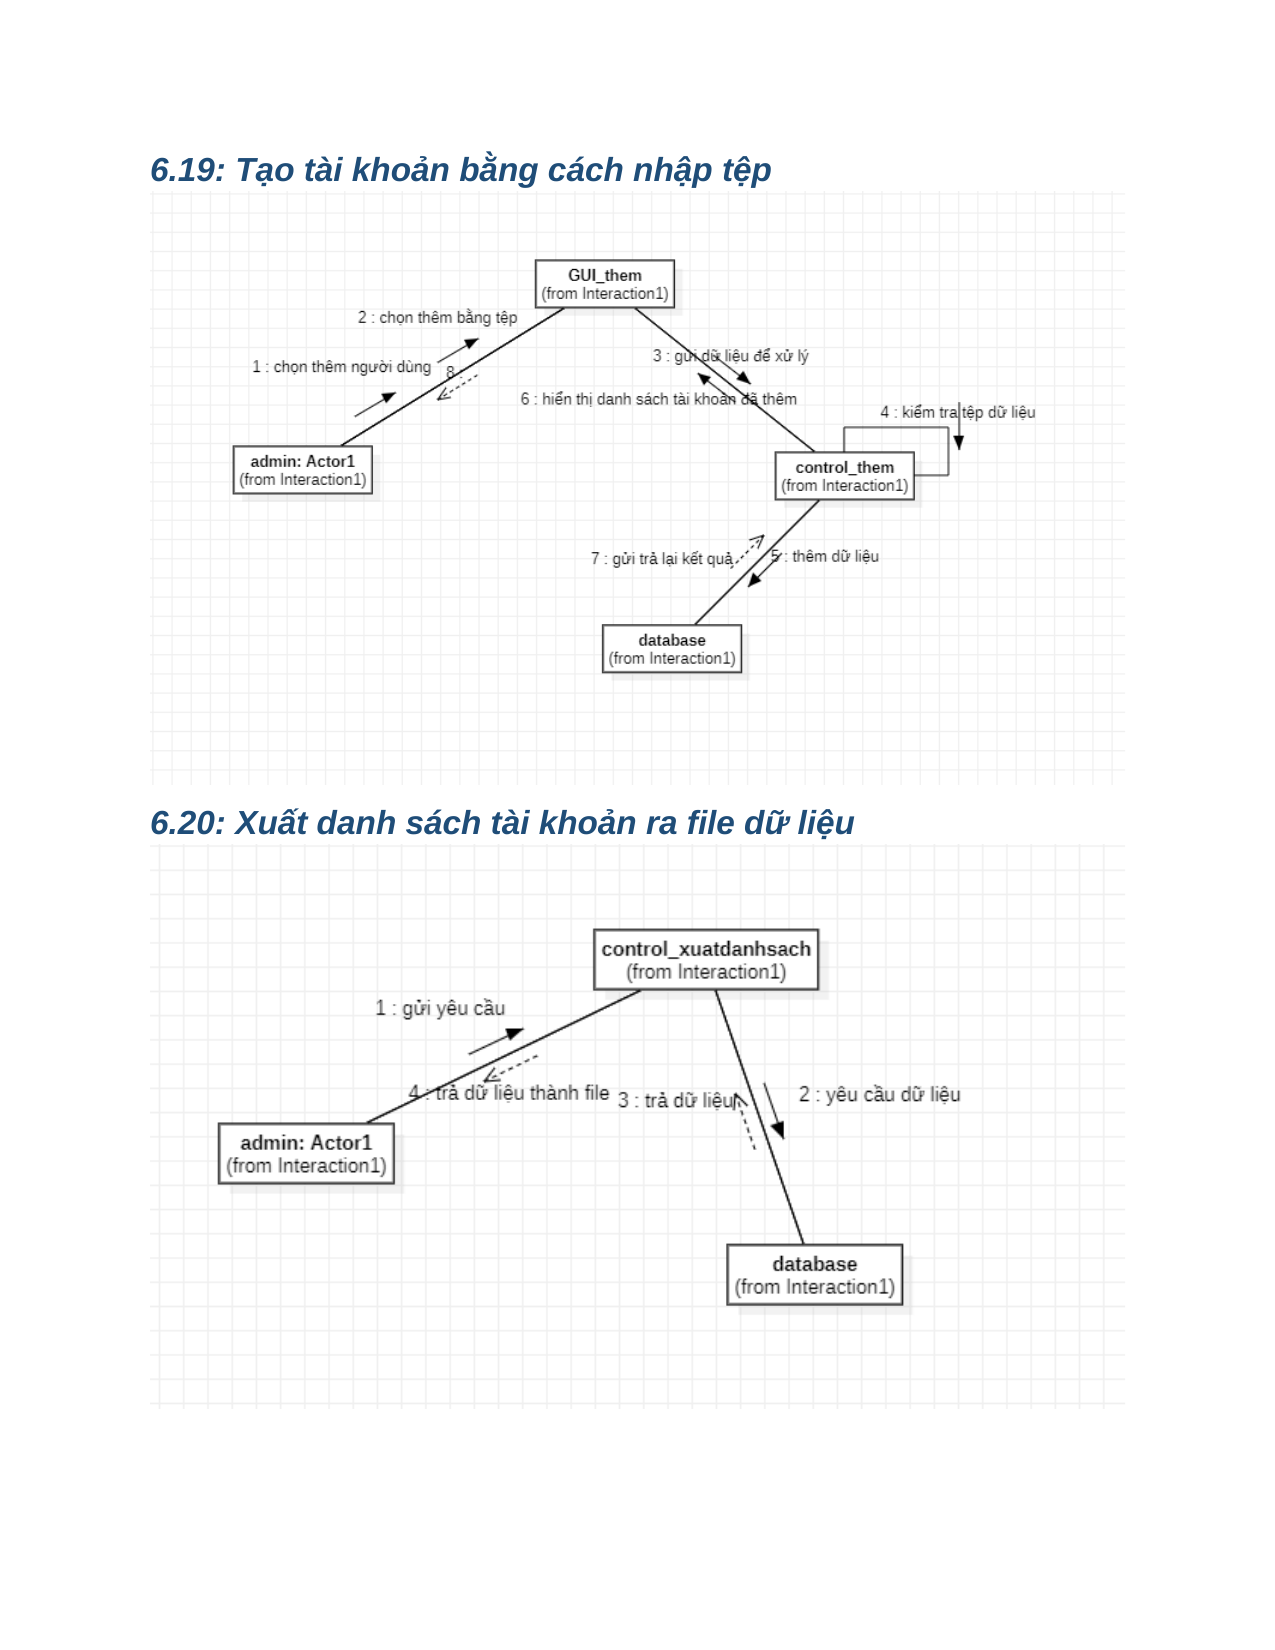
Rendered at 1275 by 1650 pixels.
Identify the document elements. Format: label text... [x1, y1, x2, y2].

subtitle 6.19: Tạo tài khoản bằng cách nhập tệp [150, 150, 1125, 188]
picture [150, 844, 1125, 1409]
subtitle 6.20: Xuất danh sách tài khoản ra file dữ liệu [150, 803, 1125, 842]
picture [150, 191, 1125, 785]
